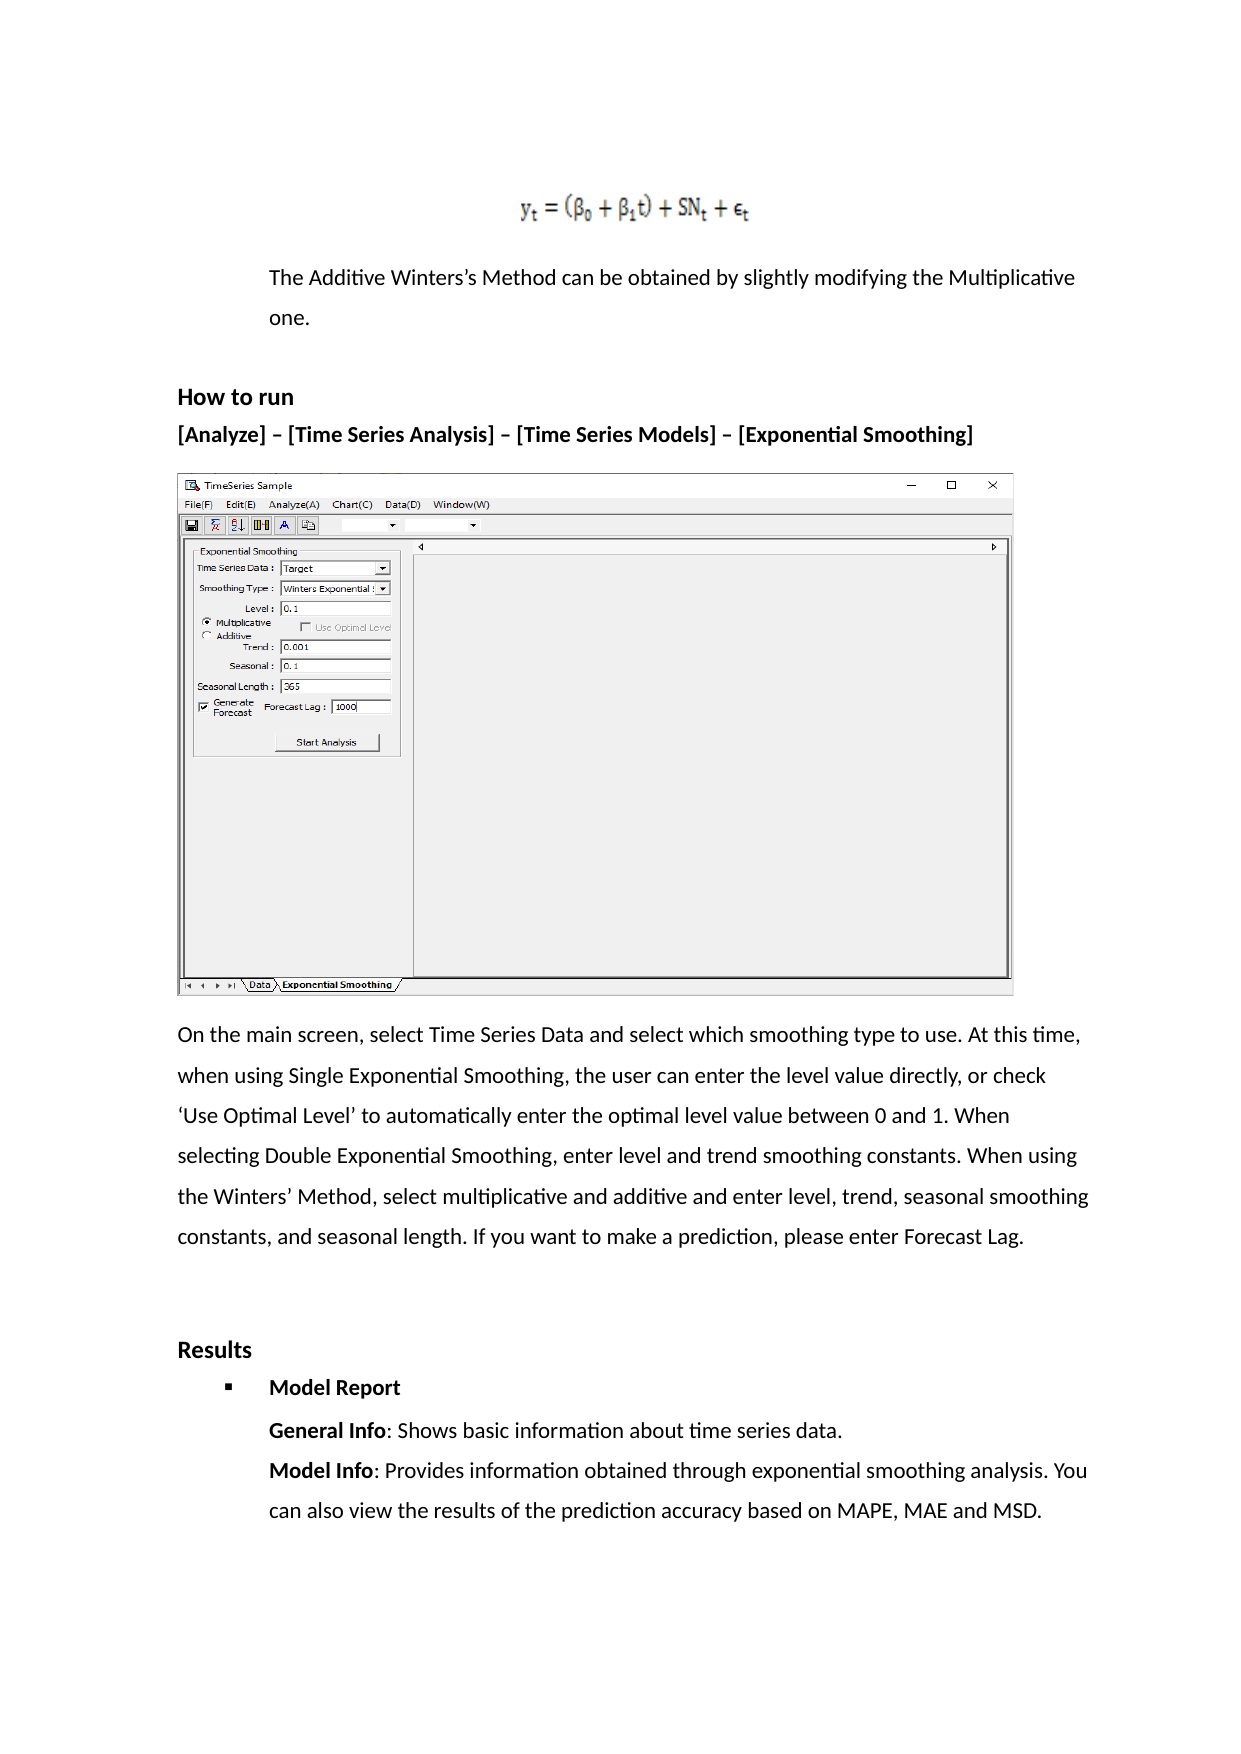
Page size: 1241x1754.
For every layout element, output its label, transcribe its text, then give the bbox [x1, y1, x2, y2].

list The Additive Winters’s Method can be obtained by slightly modifying the Multiplicative one. [269, 258, 1092, 336]
picture [177, 473, 1014, 996]
text [Analyze] – [Time Series Analysis] – [Time Series Models] – [Exponential Smoothing] [177, 416, 1092, 453]
list Model Info: Provides information obtained through exponential smoothing analysis. You can also view the results of the prediction accuracy based on MAPE, MAE and MSD. [269, 1452, 1092, 1529]
text How to run [177, 378, 1092, 416]
list Model Report [223, 1368, 1092, 1406]
list General Info: Shows basic information about time series data. [269, 1412, 1092, 1449]
picture [521, 183, 749, 229]
text On the main screen, select Time Series Data and select which smoothing type to use. At this time, when using Single Exponential Smoothing, the user can enter the level value directly, or check ‘Use Optimal Level’ to automatically enter the optimal level value between 0 and 1. When selecting Double Exponential Smoothing, enter level and trend smoothing constants. When using the Winters’ Method, select multiplicative and additive and enter level, trend, seasonal smoothing constants, and seasonal length. If you want to make a prediction, please enter Forecast Lag. [177, 1016, 1092, 1255]
text Results [177, 1331, 1092, 1368]
